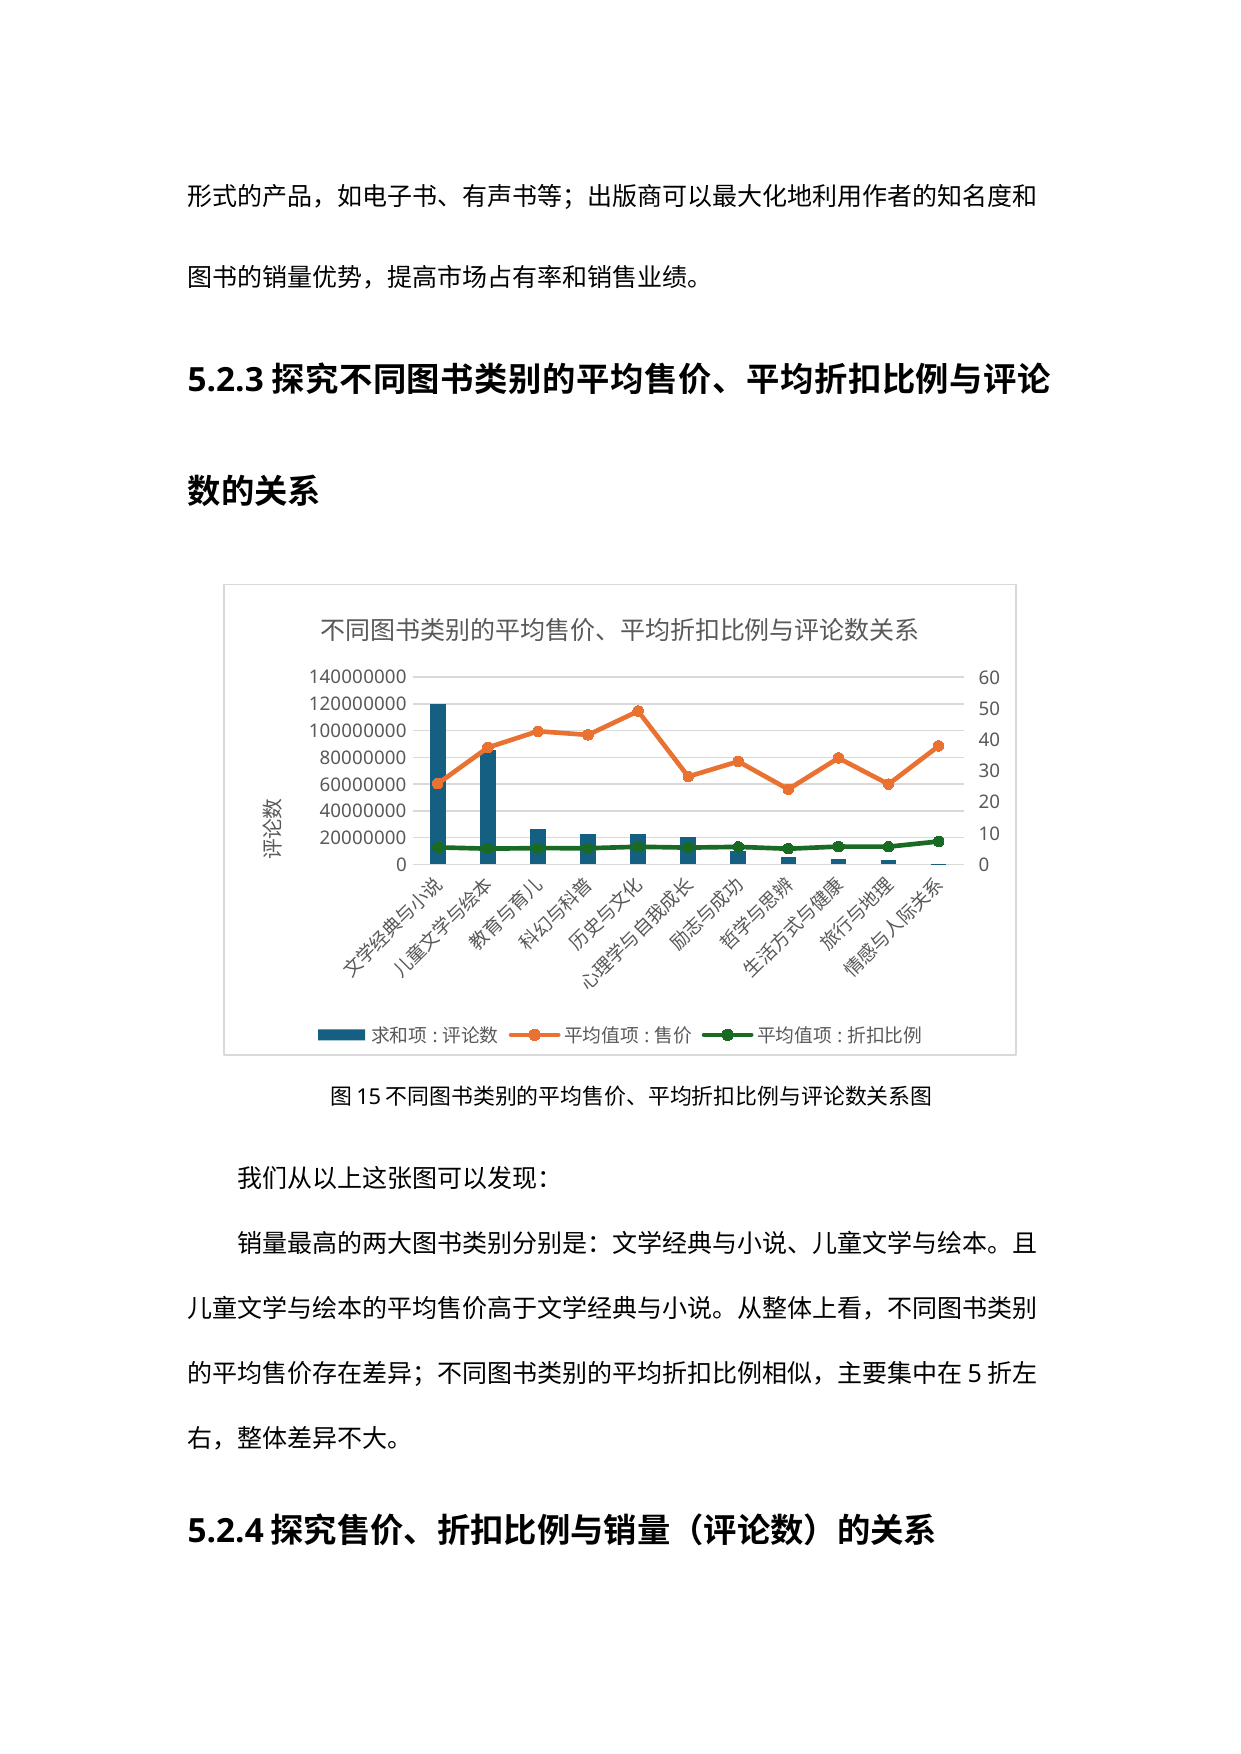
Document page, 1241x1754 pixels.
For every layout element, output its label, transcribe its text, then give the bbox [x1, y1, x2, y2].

text 销量最高的两大图书类别分别是：文学经典与小说、儿童文学与绘本。且儿童文学与绘本的平均售价高于文学经典与小说。从整体上看，不同图书类别的平均售价存在差异；不同图书类别的平均折扣比例相似，主要集中在5折左右，整体差异不大。 [187, 1209, 1053, 1469]
subtitle 5.2.3探究不同图书类别的平均售价、平均折扣比例与评论数的关系 [187, 344, 1053, 522]
text 图15不同图书类别的平均售价、平均折扣比例与评论数关系图 [187, 1079, 1053, 1111]
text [187, 162, 1053, 308]
text 我们从以上这张图可以发现： [187, 1144, 1053, 1209]
subtitle 5.2.4探究售价、折扣比例与销量（评论数）的关系 [187, 1496, 1053, 1561]
